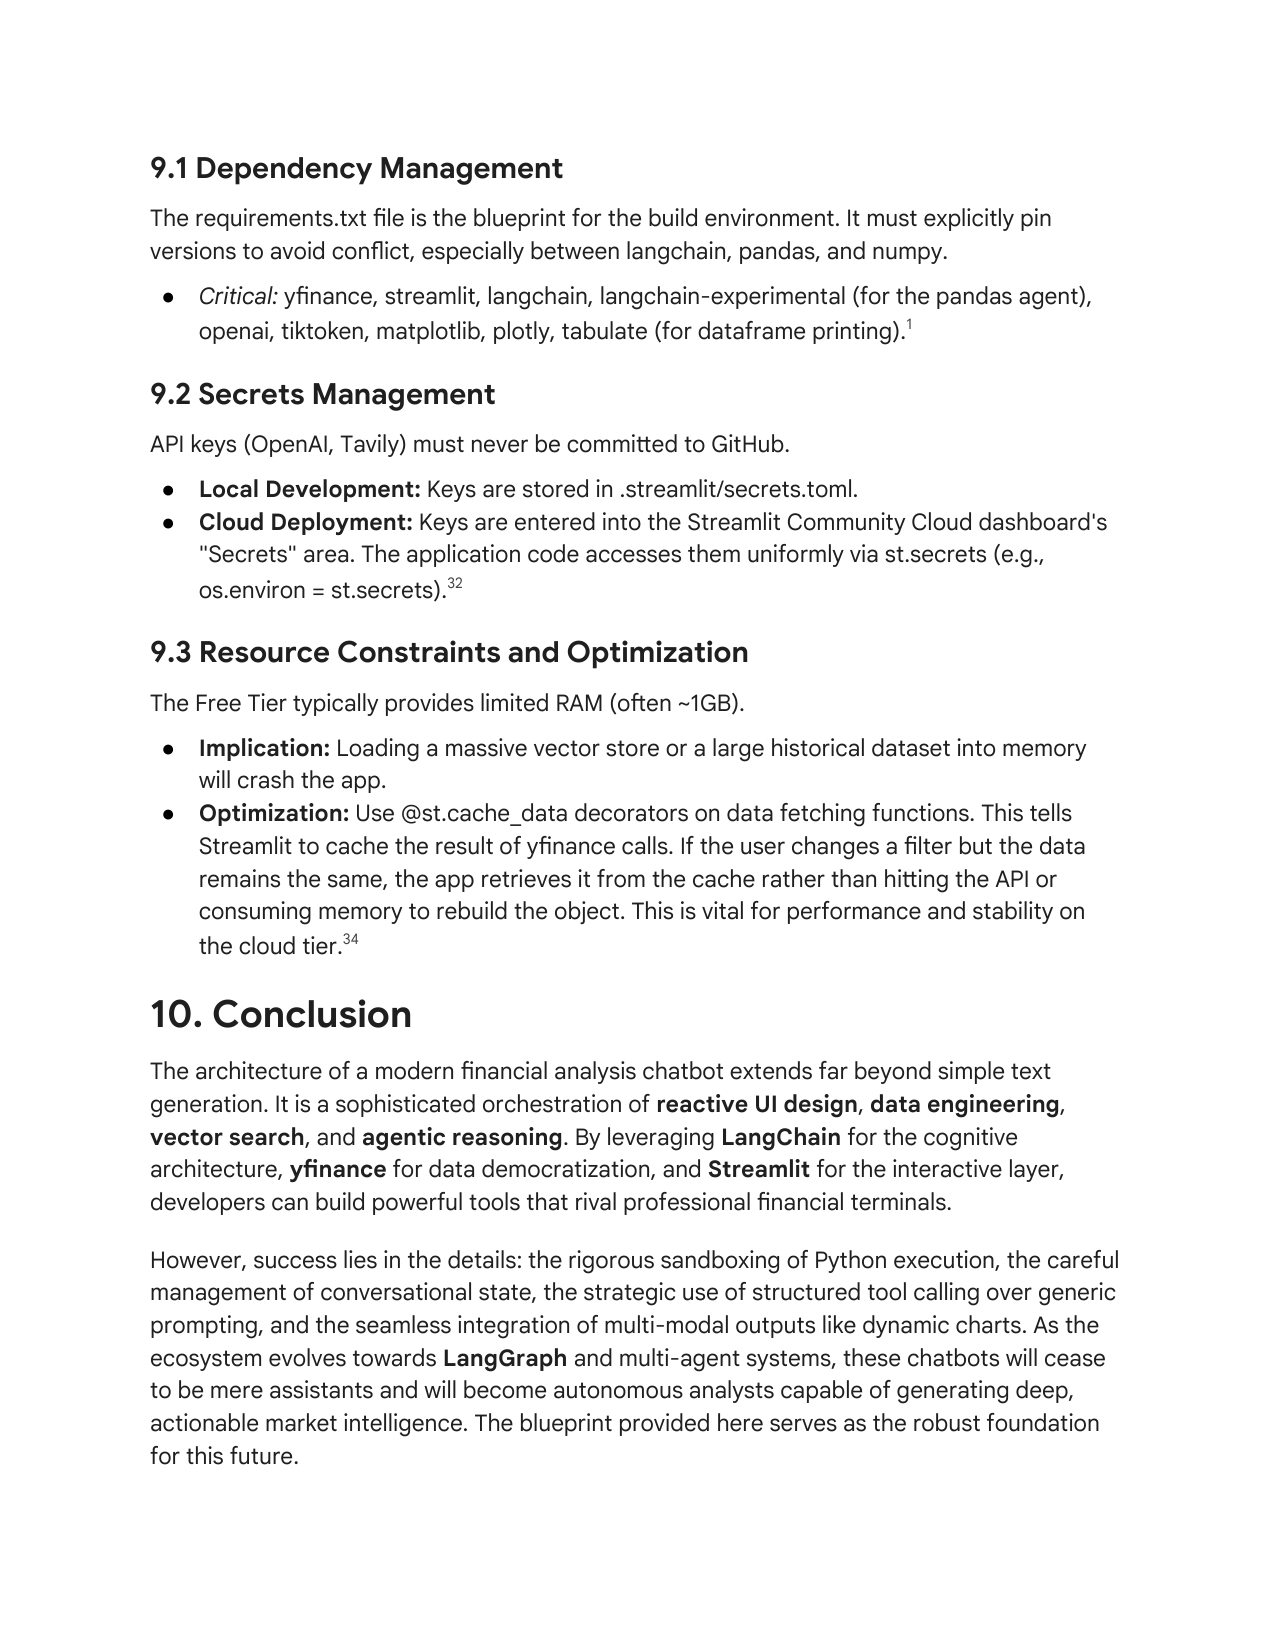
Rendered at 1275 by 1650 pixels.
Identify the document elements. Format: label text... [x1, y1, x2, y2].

subtitle 9.2 Secrets Management [150, 376, 1125, 412]
list Critical: yfinance, streamlit, langchain, langchain-experimental (for the pandas agent), openai, tiktoken, matplotlib, plotly, tabulate (for dataframe printing).1 [161, 282, 1125, 347]
text The requirements.txt file is the blueprint for the build environment. It must explicitly pin versions to avoid conflict, especially between langchain, pandas, and numpy. [150, 204, 1125, 266]
text API keys (OpenAI, Tavily) must never be committed to GitHub. [150, 430, 1125, 459]
list Local Development: Keys are stored in .streamlit/secrets.toml. [161, 475, 1125, 504]
subtitle 10. Conclusion [150, 991, 1125, 1038]
text The architecture of a modern financial analysis chatbot extends far beyond simple text generation. It is a sophisticated orchestration of reactive UI design, data engineering, vector search, and agentic reasoning. By leveraging LangChain for the cognitive architecture, yfinance for data democratization, and Streamlit for the interactive layer, developers can build powerful tools that rival professional financial terminals. [150, 1057, 1125, 1217]
text However, success lies in the details: the rigorous sandboxing of Python execution, the careful management of conversational state, the strategic use of structured tool calling over generic prompting, and the seamless integration of multi-modal outputs like dynamic charts. As the ecosystem evolves towards LangGraph and multi-agent systems, these chatbots will cease to be mere assistants and will become autonomous analysts capable of generating deep, actionable market intelligence. The blueprint provided here serves as the robust foundation for this future. [150, 1246, 1125, 1471]
subtitle 9.1 Dependency Management [150, 150, 1125, 187]
list Cloud Deployment: Keys are entered into the Streamlit Community Cloud dashboard's "Secrets" area. The application code accesses them uniformly via st.secrets (e.g., os.environ = st.secrets).32 [161, 508, 1125, 605]
list Optimization: Use @st.cache_data decorators on data fetching functions. This tells Streamlit to cache the result of yfinance calls. If the user changes a filter but the data remains the same, the app retrieves it from the cache rather than hitting the API or consuming memory to rebuild the object. This is vital for performance and stability on the cloud tier.34 [161, 799, 1125, 962]
text The Free Tier typically provides limited RAM (often ~1GB). [150, 689, 1125, 717]
subtitle 9.3 Resource Constraints and Optimization [150, 634, 1125, 671]
list Implication: Loading a massive vector store or a large historical dataset into memory will crash the app. [161, 734, 1125, 795]
